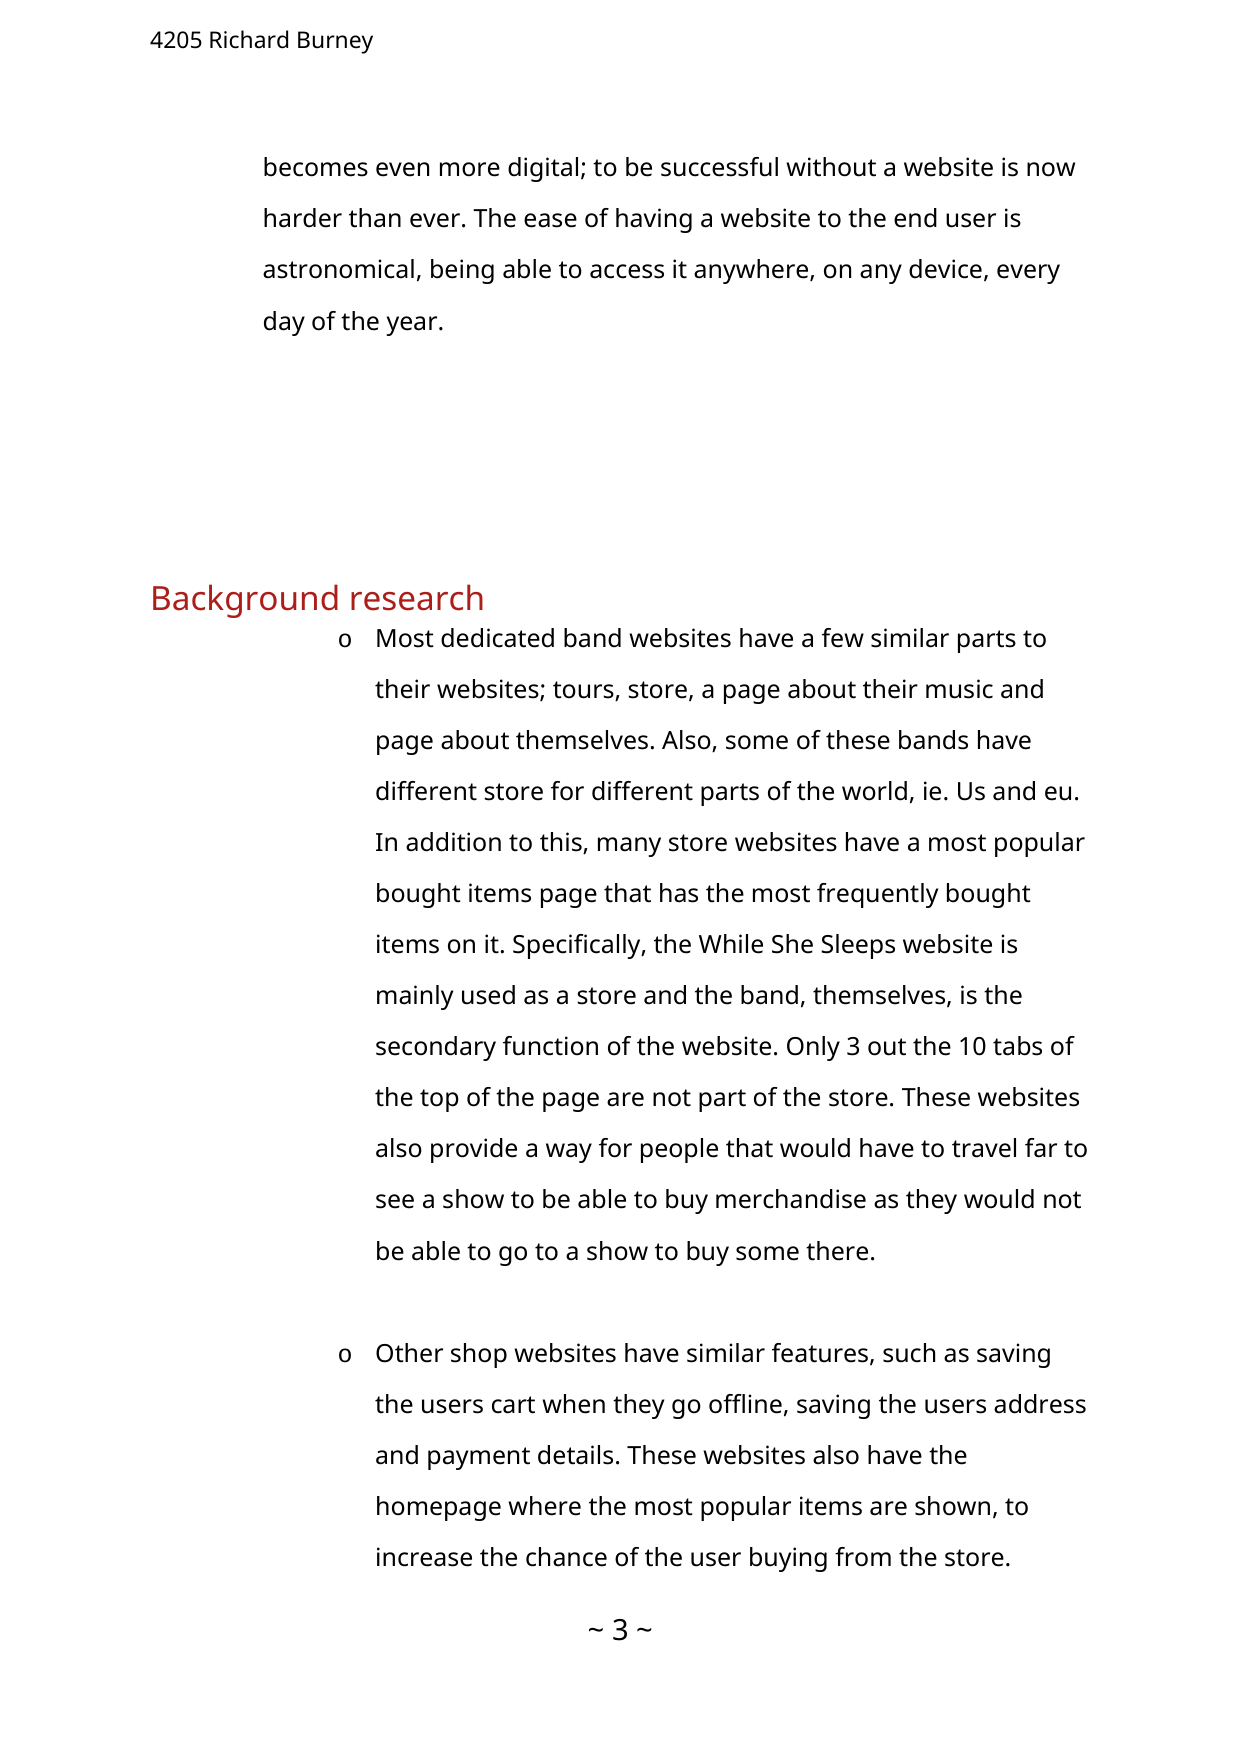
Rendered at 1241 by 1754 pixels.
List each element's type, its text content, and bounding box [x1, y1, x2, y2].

list Most dedicated band websites have a few similar parts to their websites; tours, store, a page about their music and page about themselves. Also, some of these bands have different store for different parts of the world, ie. Us and eu. In addition to this, many store websites have a most popular bought items page that has the most frequently bought items on it. Specifically, the While She Sleeps website is mainly used as a store and the band, themselves, is the secondary function of the website. Only 3 out the 10 tabs of the top of the page are not part of the store. These websites also provide a way for people that would have to travel far to see a show to be able to buy merchandise as they would not be able to go to a show to buy some there. [337, 620, 1090, 1267]
list Other shop websites have similar features, such as saving the users cart when they go offline, saving the users address and payment details. These websites also have the homepage where the most popular items are shown, to increase the chance of the user buying from the store. [337, 1335, 1090, 1574]
subtitle Background research [150, 575, 1090, 620]
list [225, 150, 1090, 337]
